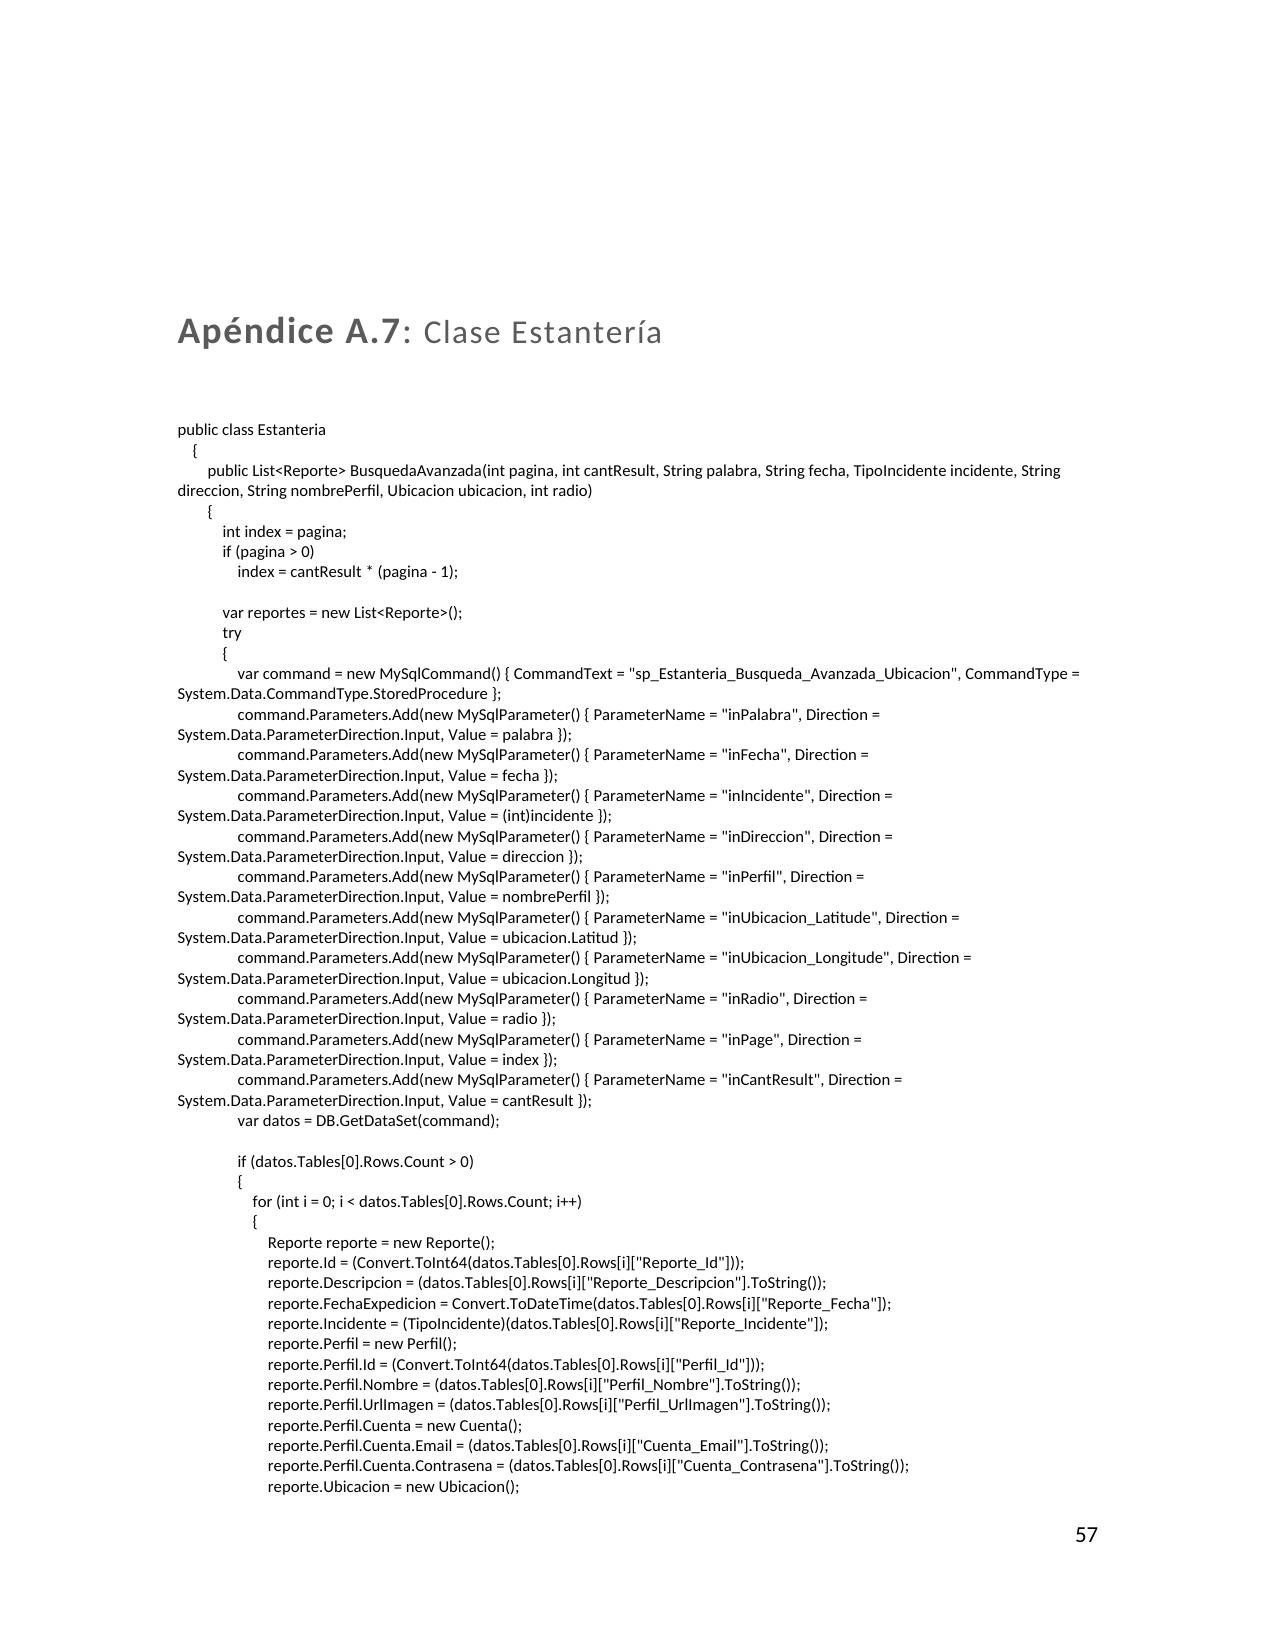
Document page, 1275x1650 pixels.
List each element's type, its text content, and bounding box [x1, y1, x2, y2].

text for (int i = 0; i < datos.Tables[0].Rows.Count; i++) [177, 1191, 1098, 1212]
text public List<Reporte> BusquedaAvanzada(int pagina, int cantResult, String palabra, String fecha, TipoIncidente incidente, String direccion, String nombrePerfil, Ubicacion ubicacion, int radio) [177, 460, 1098, 501]
text reporte.Perfil.Cuenta.Contrasena = (datos.Tables[0].Rows[i]["Cuenta_Contrasena"].ToString()); [177, 1456, 1098, 1476]
text command.Parameters.Add(new MySqlParameter() { ParameterName = "inCantResult", Direction = System.Data.ParameterDirection.Input, Value = cantResult }); [177, 1069, 1098, 1110]
text reporte.Perfil.Cuenta.Email = (datos.Tables[0].Rows[i]["Cuenta_Email"].ToString()); [177, 1435, 1098, 1456]
text command.Parameters.Add(new MySqlParameter() { ParameterName = "inIncidente", Direction = System.Data.ParameterDirection.Input, Value = (int)incidente }); [177, 785, 1098, 826]
text command.Parameters.Add(new MySqlParameter() { ParameterName = "inFecha", Direction = System.Data.ParameterDirection.Input, Value = fecha }); [177, 744, 1098, 785]
text public class Estanteria [177, 419, 1098, 440]
subtitle Apéndice A.7: Clase Estantería [177, 307, 1098, 352]
text int index = pagina; [177, 521, 1098, 541]
text { [177, 643, 1098, 663]
text { [177, 1212, 1098, 1232]
text index = cantResult * (pagina - 1); [177, 562, 1098, 582]
text reporte.Perfil.Cuenta = new Cuenta(); [177, 1415, 1098, 1435]
text var command = new MySqlCommand() { CommandText = "sp_Estanteria_Busqueda_Avanzada_Ubicacion", CommandType = System.Data.CommandType.StoredProcedure }; [177, 663, 1098, 704]
text var reportes = new List<Reporte>(); [177, 602, 1098, 623]
text reporte.Descripcion = (datos.Tables[0].Rows[i]["Reporte_Descripcion"].ToString()); [177, 1273, 1098, 1293]
text { [177, 1171, 1098, 1191]
text command.Parameters.Add(new MySqlParameter() { ParameterName = "inPalabra", Direction = System.Data.ParameterDirection.Input, Value = palabra }); [177, 704, 1098, 744]
text reporte.Perfil = new Perfil(); [177, 1334, 1098, 1354]
text { [177, 501, 1098, 521]
text reporte.FechaExpedicion = Convert.ToDateTime(datos.Tables[0].Rows[i]["Reporte_Fecha"]); [177, 1293, 1098, 1313]
text reporte.Perfil.Id = (Convert.ToInt64(datos.Tables[0].Rows[i]["Perfil_Id"])); [177, 1354, 1098, 1374]
text command.Parameters.Add(new MySqlParameter() { ParameterName = "inDireccion", Direction = System.Data.ParameterDirection.Input, Value = direccion }); [177, 826, 1098, 866]
text command.Parameters.Add(new MySqlParameter() { ParameterName = "inPerfil", Direction = System.Data.ParameterDirection.Input, Value = nombrePerfil }); [177, 866, 1098, 907]
text command.Parameters.Add(new MySqlParameter() { ParameterName = "inUbicacion_Latitude", Direction = System.Data.ParameterDirection.Input, Value = ubicacion.Latitud }); [177, 907, 1098, 948]
text command.Parameters.Add(new MySqlParameter() { ParameterName = "inUbicacion_Longitude", Direction = System.Data.ParameterDirection.Input, Value = ubicacion.Longitud }); [177, 948, 1098, 988]
text if (pagina > 0) [177, 541, 1098, 562]
text var datos = DB.GetDataSet(command); [177, 1110, 1098, 1131]
text Reporte reporte = new Reporte(); [177, 1232, 1098, 1252]
text reporte.Perfil.Nombre = (datos.Tables[0].Rows[i]["Perfil_Nombre"].ToString()); [177, 1374, 1098, 1394]
text command.Parameters.Add(new MySqlParameter() { ParameterName = "inRadio", Direction = System.Data.ParameterDirection.Input, Value = radio }); [177, 988, 1098, 1029]
text reporte.Id = (Convert.ToInt64(datos.Tables[0].Rows[i]["Reporte_Id"])); [177, 1252, 1098, 1273]
text command.Parameters.Add(new MySqlParameter() { ParameterName = "inPage", Direction = System.Data.ParameterDirection.Input, Value = index }); [177, 1029, 1098, 1069]
text reporte.Perfil.UrlImagen = (datos.Tables[0].Rows[i]["Perfil_UrlImagen"].ToString()); [177, 1394, 1098, 1415]
text reporte.Incidente = (TipoIncidente)(datos.Tables[0].Rows[i]["Reporte_Incidente"]); [177, 1313, 1098, 1334]
text if (datos.Tables[0].Rows.Count > 0) [177, 1151, 1098, 1171]
text reporte.Ubicacion = new Ubicacion(); [177, 1476, 1098, 1496]
text { [177, 440, 1098, 460]
text try [177, 623, 1098, 643]
